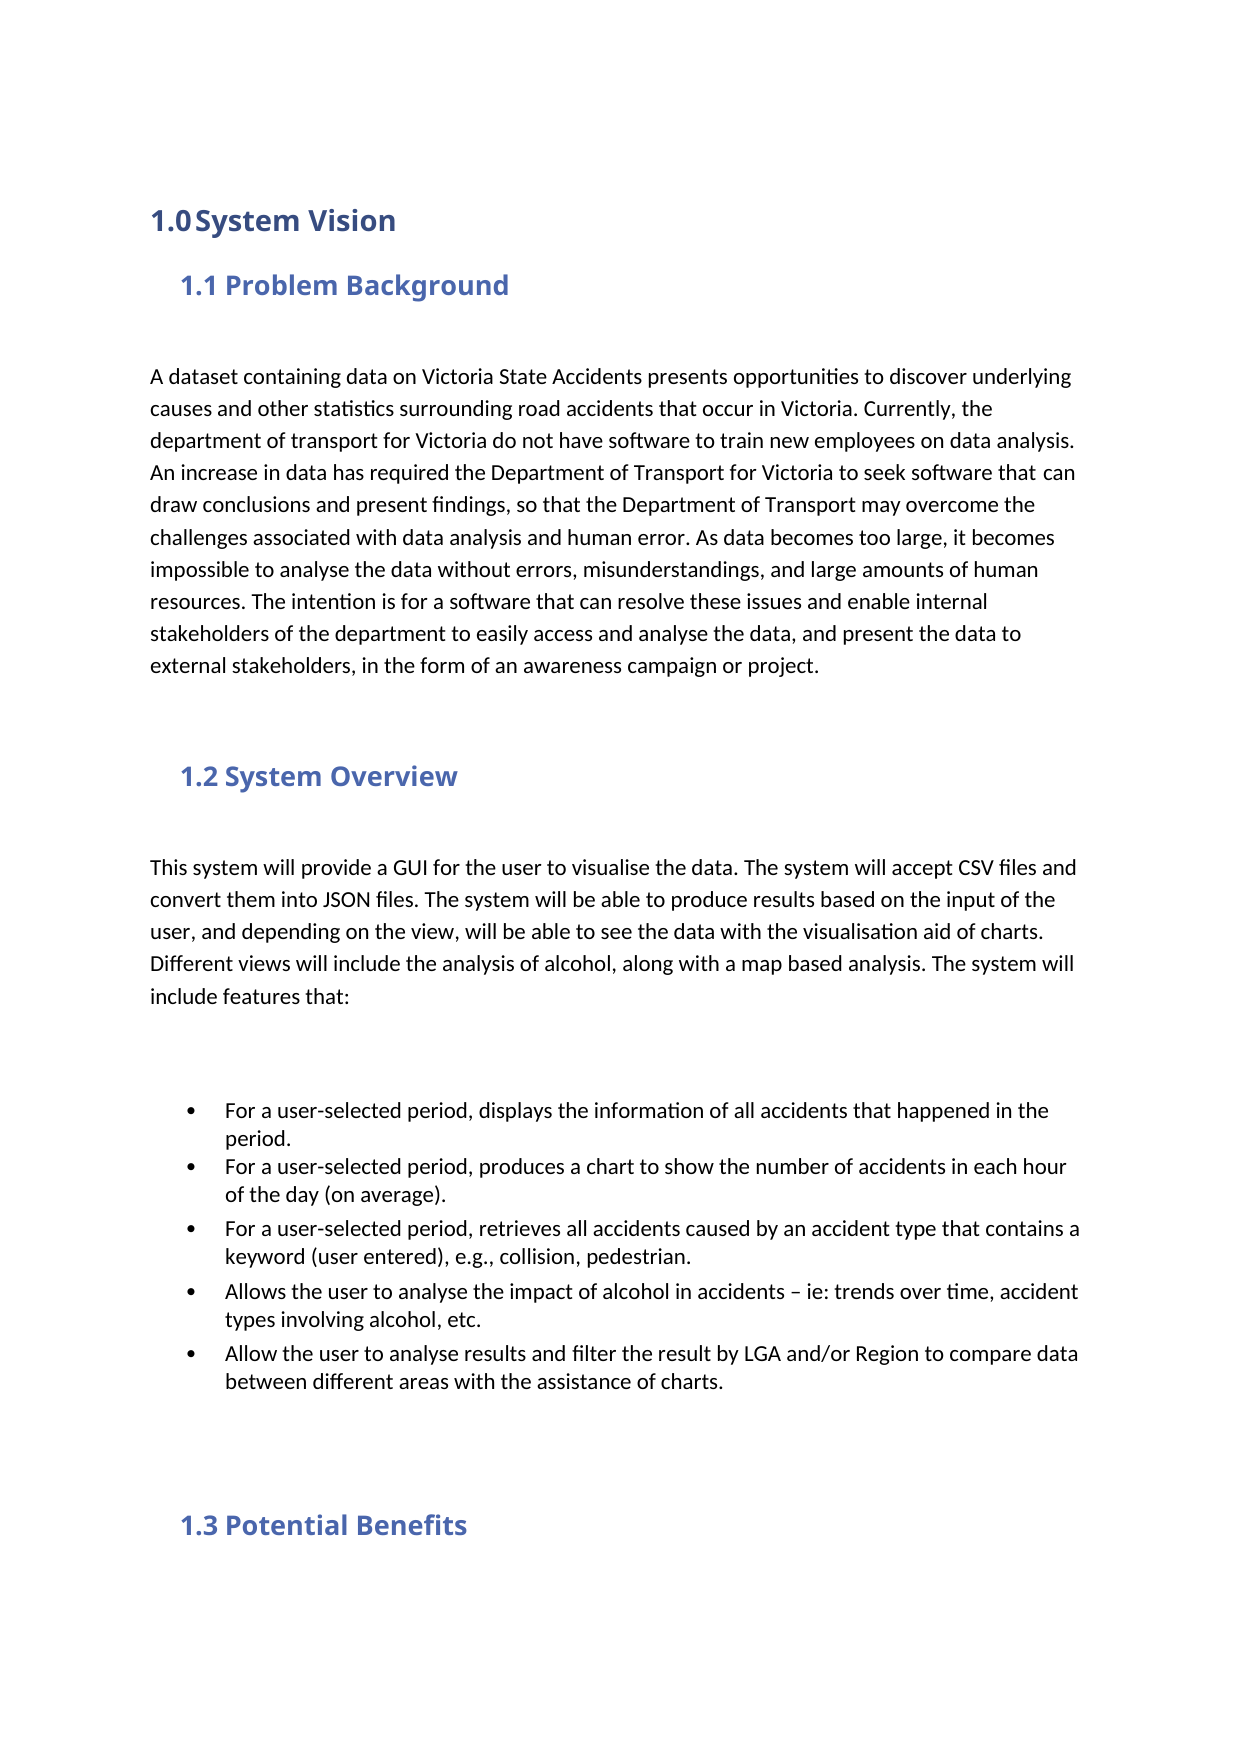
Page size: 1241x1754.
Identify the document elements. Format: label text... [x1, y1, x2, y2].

subtitle System Overview [179, 758, 1090, 794]
subtitle Potential Benefits [179, 1506, 1090, 1543]
subtitle System Vision [150, 200, 1090, 240]
subtitle Problem Background [179, 266, 1090, 303]
list For a user-selected period, displays the information of all accidents that happened in the period. [187, 1096, 1090, 1152]
text A dataset containing data on Victoria State Accidents presents opportunities to discover underlying causes and other statistics surrounding road accidents that occur in Victoria. Currently, the department of transport for Victoria do not have software to train new employees on data analysis. An increase in data has required the Department of Transport for Victoria to seek software that can draw conclusions and present findings, so that the Department of Transport may overcome the challenges associated with data analysis and human error. As data becomes too large, it becomes impossible to analyse the data without errors, misunderstandings, and large amounts of human resources. The intention is for a software that can resolve these issues and enable internal stakeholders of the department to easily access and analyse the data, and present the data to external stakeholders, in the form of an awareness campaign or project. [150, 362, 1090, 679]
list Allows the user to analyse the impact of alcohol in accidents – ie: trends over time, accident types involving alcohol, etc. [187, 1277, 1090, 1333]
list For a user-selected period, produces a chart to show the number of accidents in each hour of the day (on average). [187, 1152, 1090, 1208]
list Allow the user to analyse results and filter the result by LGA and/or Region to compare data between different areas with the assistance of charts. [187, 1339, 1090, 1395]
text This system will provide a GUI for the user to visualise the data. The system will accept CSV files and convert them into JSON files. The system will be able to produce results based on the input of the user, and depending on the view, will be able to see the data with the visualisation aid of charts. Different views will include the analysis of alcohol, along with a map based analysis. The system will include features that: [150, 853, 1090, 1010]
list For a user-selected period, retrieves all accidents caused by an accident type that contains a keyword (user entered), e.g., collision, pedestrian. [187, 1214, 1090, 1271]
